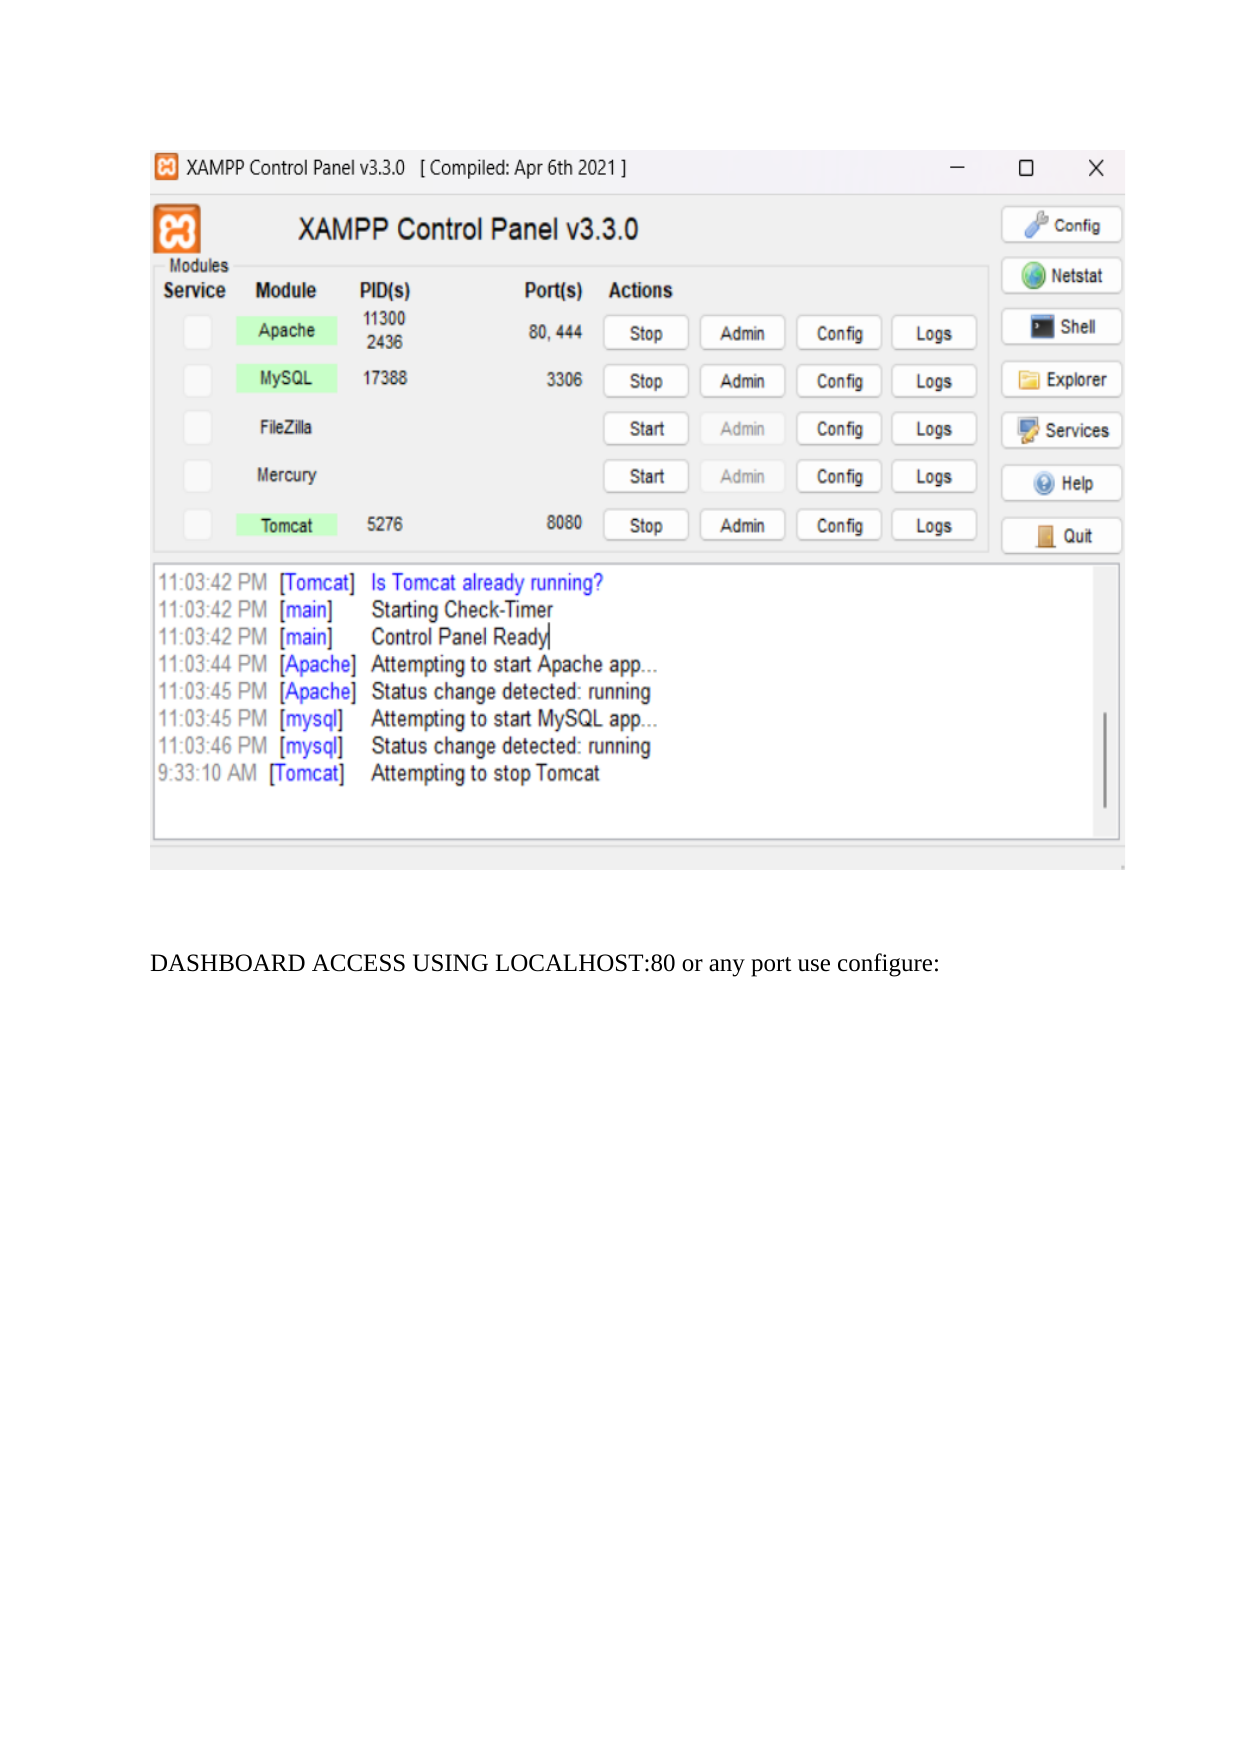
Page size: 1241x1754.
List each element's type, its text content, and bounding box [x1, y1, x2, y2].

text DASHBOARD ACCESS USING LOCALHOST:80 or any port use configure: [150, 948, 1090, 977]
picture [150, 150, 1125, 870]
